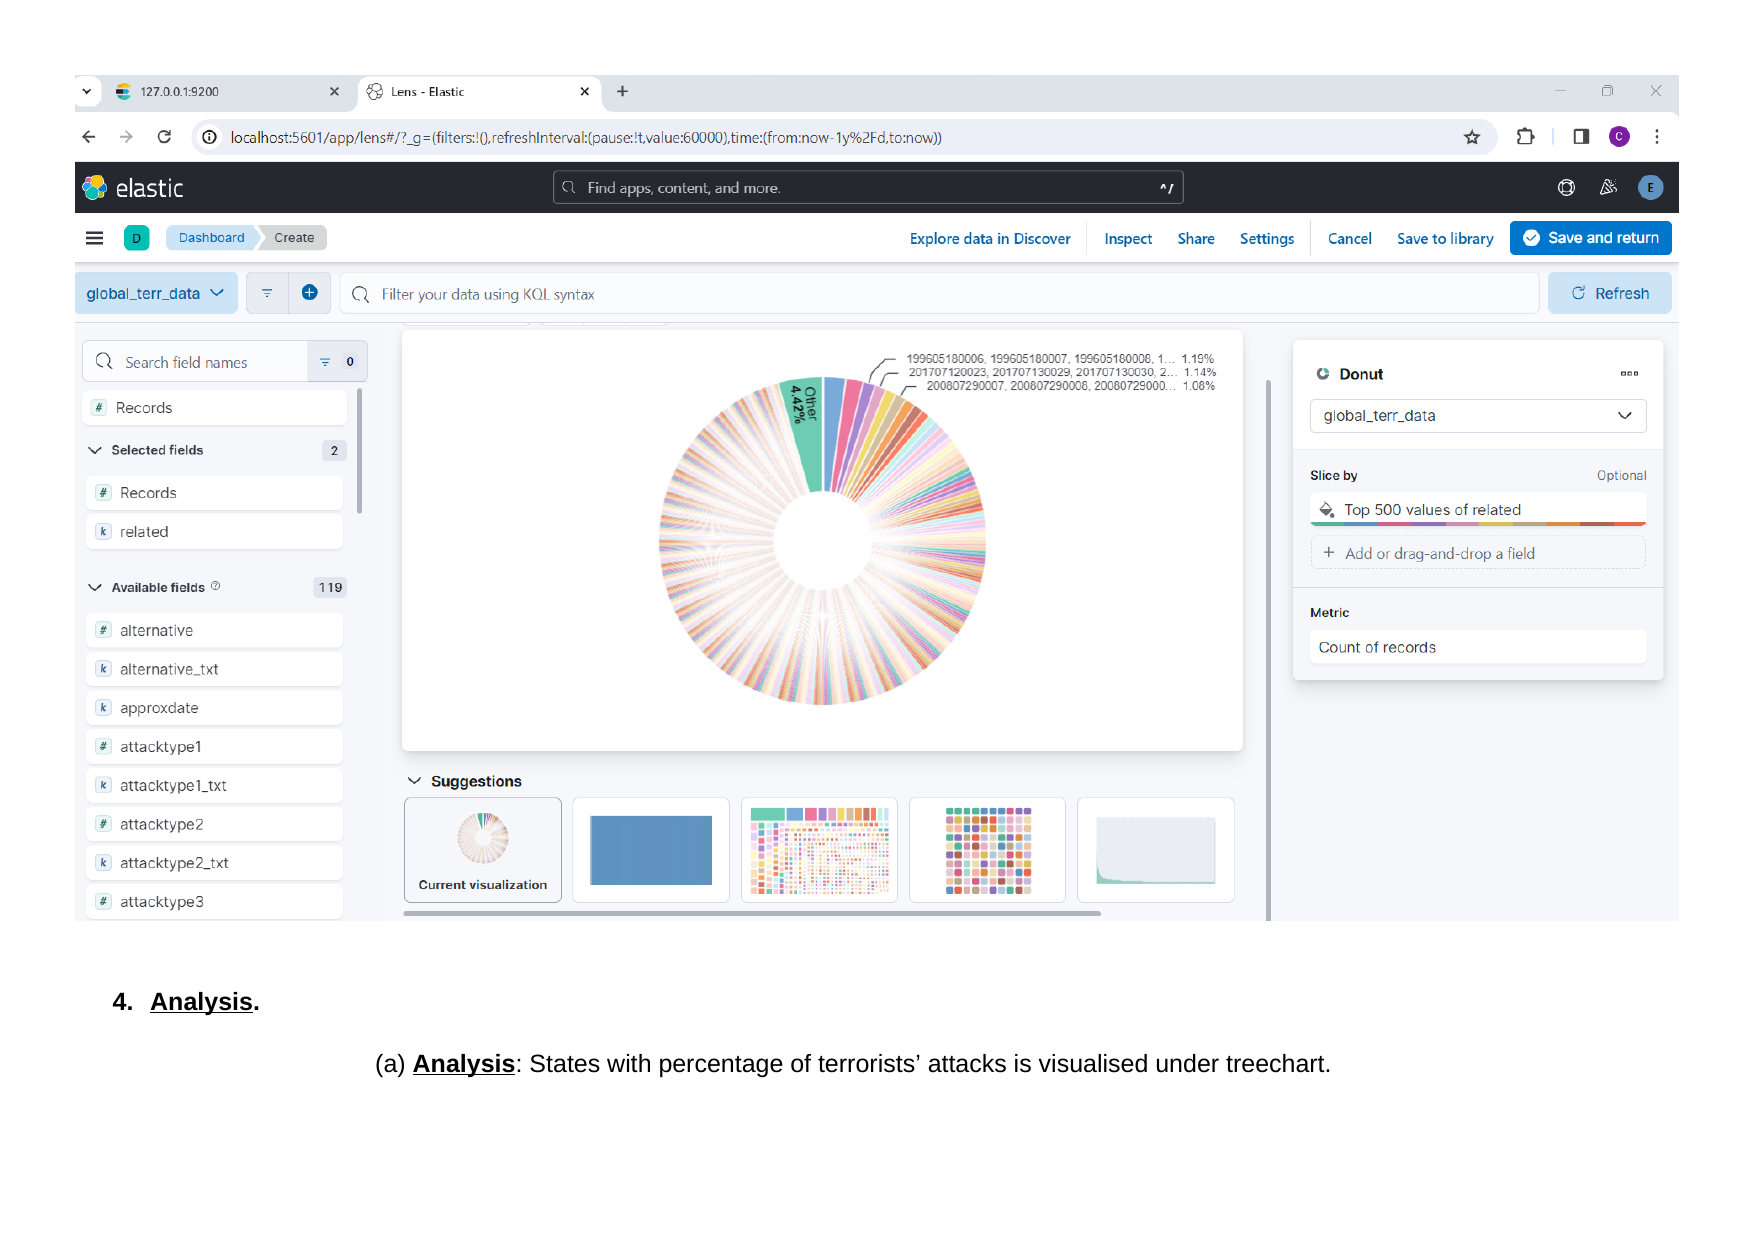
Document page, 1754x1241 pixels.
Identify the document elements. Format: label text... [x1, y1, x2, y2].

list Analysis: States with percentage of terrorists’ attacks is visualised under treechart. [375, 1049, 1679, 1078]
list Analysis. [112, 987, 1679, 1016]
picture [75, 75, 1679, 921]
